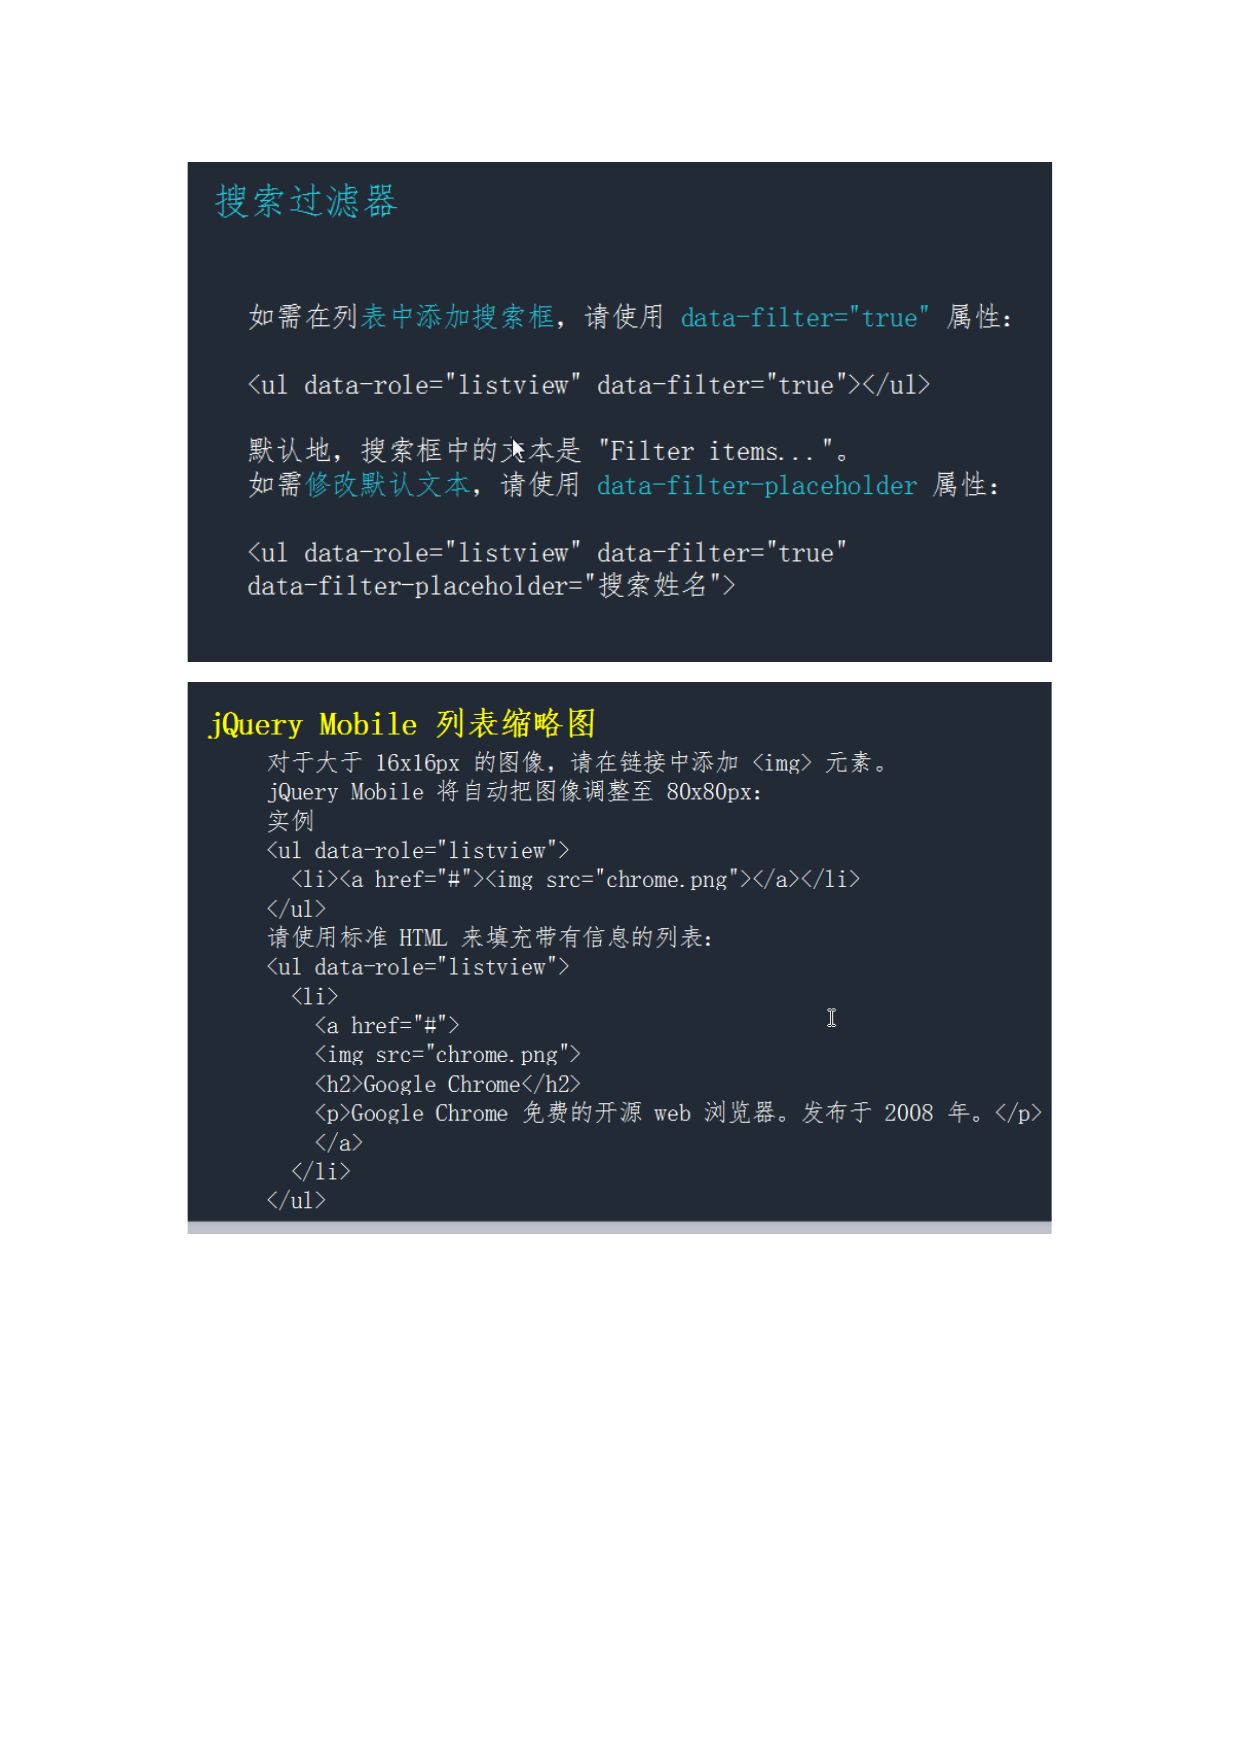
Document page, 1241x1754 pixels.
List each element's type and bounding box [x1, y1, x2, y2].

picture [187, 682, 1052, 1234]
picture [187, 162, 1053, 662]
